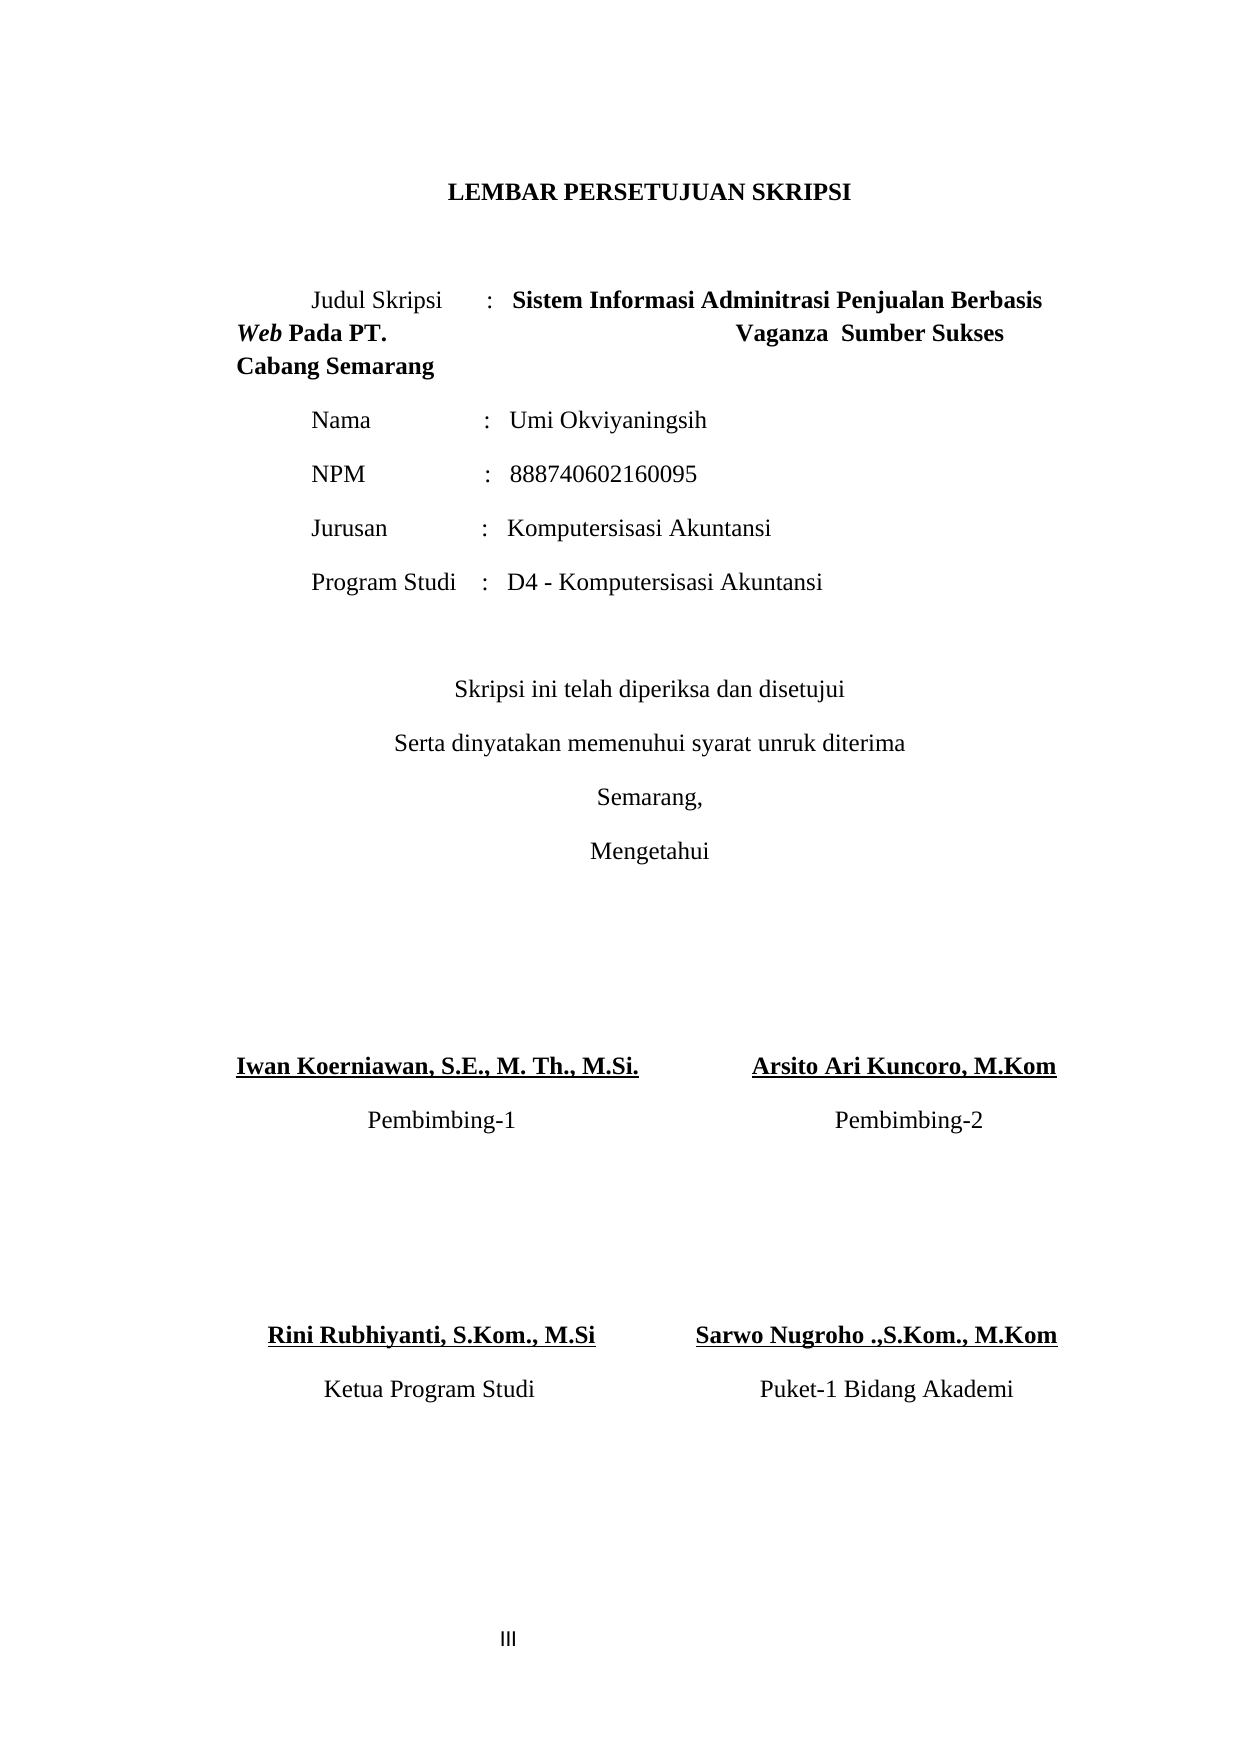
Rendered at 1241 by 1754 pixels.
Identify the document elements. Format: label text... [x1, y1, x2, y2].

text Serta dinyatakan memenuhui syarat unruk diterima [236, 728, 1063, 757]
text Ketua Program Studi Puket-1 Bidang Akademi [236, 1374, 1063, 1403]
text NPM : 888740602160095 [236, 459, 1063, 488]
text Judul Skripsi : Sistem Informasi Adminitrasi Penjualan Berbasis Web Pada PT. Vaganza Sumber Sukses Cabang Semarang [236, 285, 1063, 380]
text Semarang, [236, 782, 1063, 811]
text Program Studi : D4 - Komputersisasi Akuntansi [236, 567, 1063, 595]
text Jurusan : Komputersisasi Akuntansi [236, 513, 1063, 542]
text Iwan Koerniawan, S.E., M. Th., M.Si. Arsito Ari Kuncoro, M.Kom [236, 1051, 1063, 1080]
text Nama : Umi Okviyaningsih [236, 405, 1063, 434]
text Skripsi ini telah diperiksa dan disetujui [236, 674, 1063, 703]
text LEMBAR PERSETUJUAN SKRIPSI [236, 177, 1063, 206]
text Pembimbing-1 Pembimbing-2 [236, 1105, 1063, 1134]
text Mengetahui [236, 836, 1063, 865]
text Rini Rubhiyanti, S.Kom., M.Si Sarwo Nugroho .,S.Kom., M.Kom [236, 1321, 1063, 1349]
